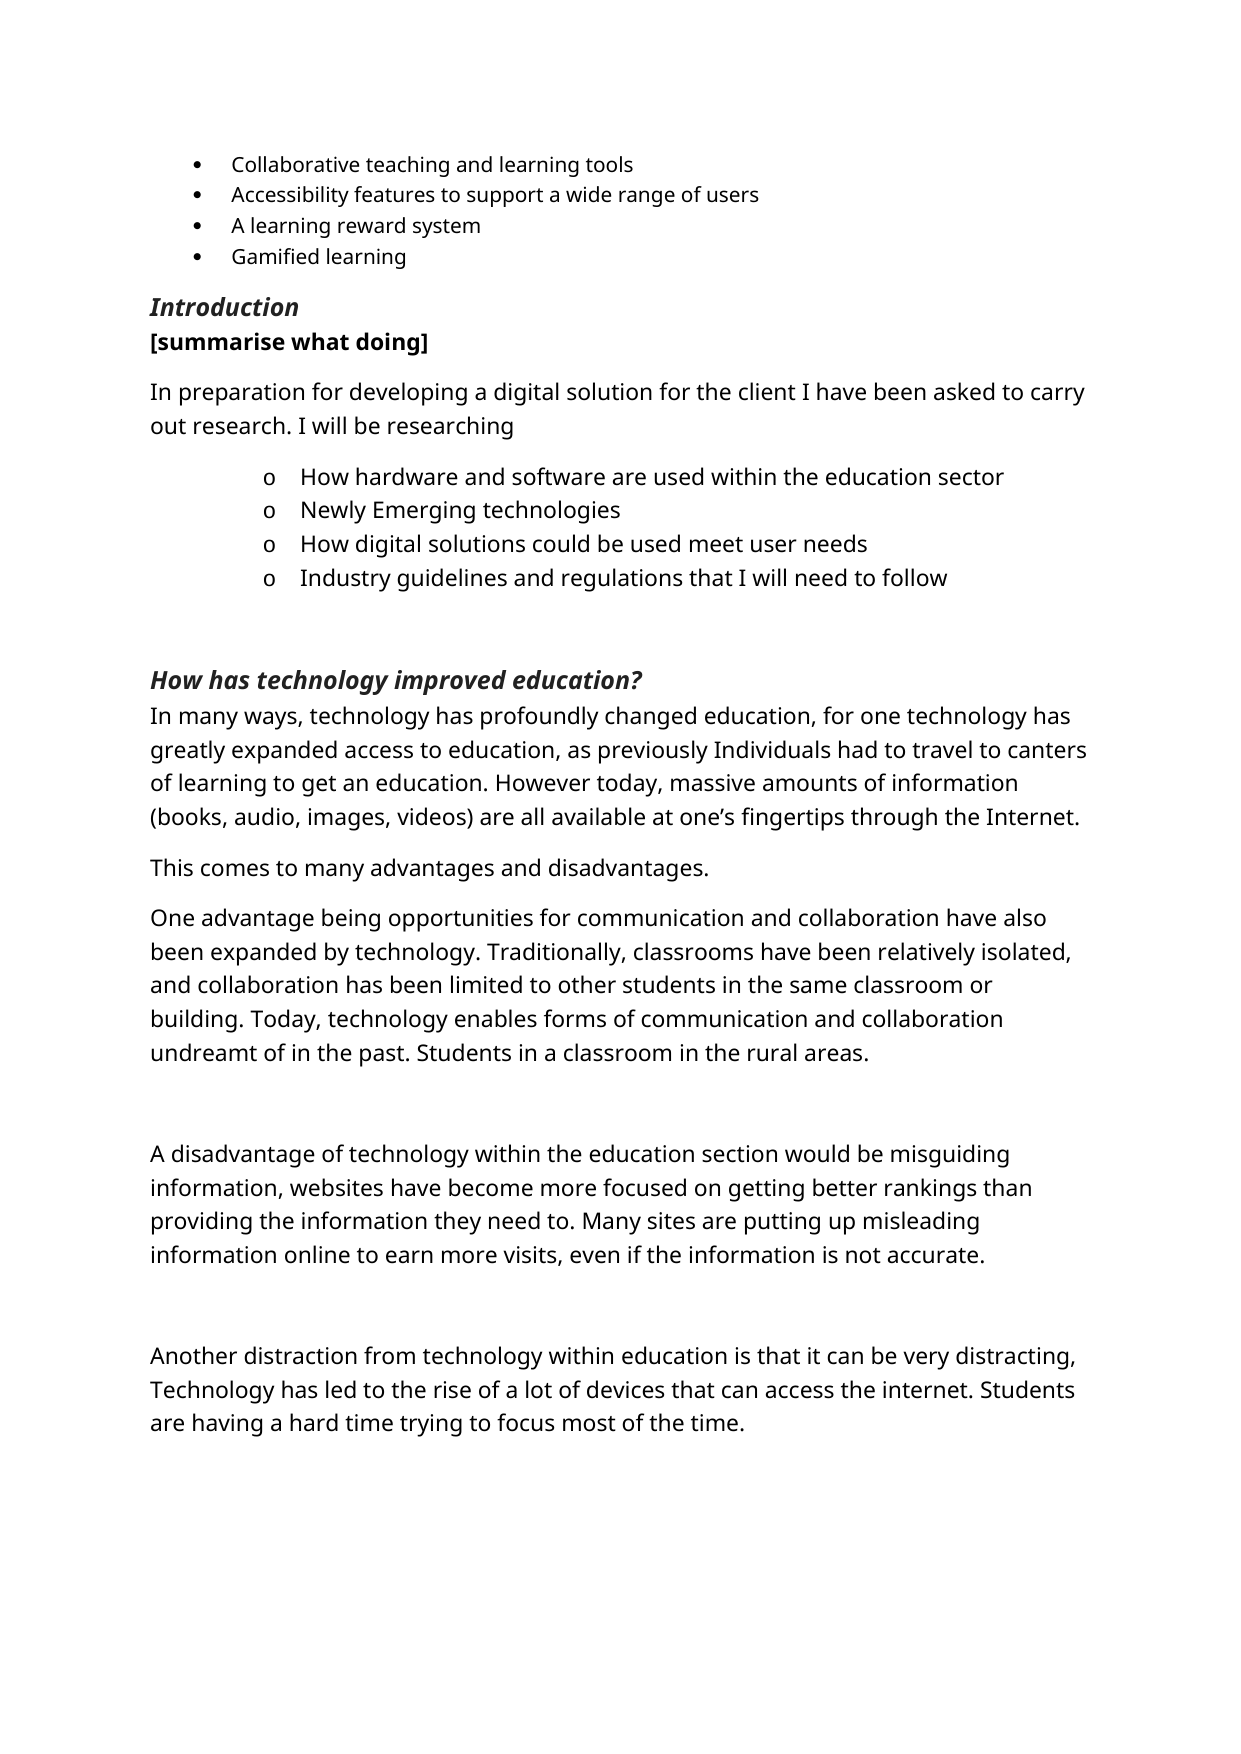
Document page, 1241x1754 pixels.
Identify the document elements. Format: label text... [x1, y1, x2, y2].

subtitle How has technology improved education? [150, 663, 1090, 697]
list Industry guidelines and regulations that I will need to follow [262, 562, 1090, 593]
list Collaborative teaching and learning tools [194, 150, 1090, 178]
list Accessibility features to support a wide range of users [194, 181, 1090, 209]
text In preparation for developing a digital solution for the client I have been asked to carry out research. I will be researching [150, 376, 1090, 441]
text Another distraction from technology within education is that it can be very distracting, Technology has led to the rise of a lot of devices that can access the internet. Students are having a hard time trying to focus most of the time. [150, 1340, 1090, 1438]
list Gamified learning [194, 242, 1090, 270]
text One advantage being opportunities for communication and collaboration have also been expanded by technology. Traditionally, classrooms have been relatively isolated, and collaboration has been limited to other students in the same classroom or building. Today, technology enables forms of communication and collaboration undreamt of in the past. Students in a classroom in the rural areas. [150, 902, 1090, 1068]
list How digital solutions could be used meet user needs [262, 528, 1090, 559]
list How hardware and software are used within the education sector [262, 461, 1090, 492]
list A learning reward system [194, 211, 1090, 240]
text This comes to many advantages and disadvantages. [150, 851, 1090, 883]
subtitle Introduction [150, 289, 1090, 323]
text [summarise what doing] [150, 326, 1090, 357]
list Newly Emerging technologies [262, 494, 1090, 526]
text A disadvantage of technology within the education section would be misguiding information, websites have become more focused on getting better rankings than providing the information they need to. Many sites are putting up misleading information online to earn more visits, even if the information is not accurate. [150, 1138, 1090, 1270]
text In many ways, technology has profoundly changed education, for one technology has greatly expanded access to education, as previously Individuals had to travel to canters of learning to get an education. However today, massive amounts of information (books, audio, images, videos) are all available at one’s fingertips through the Internet. [150, 700, 1090, 832]
